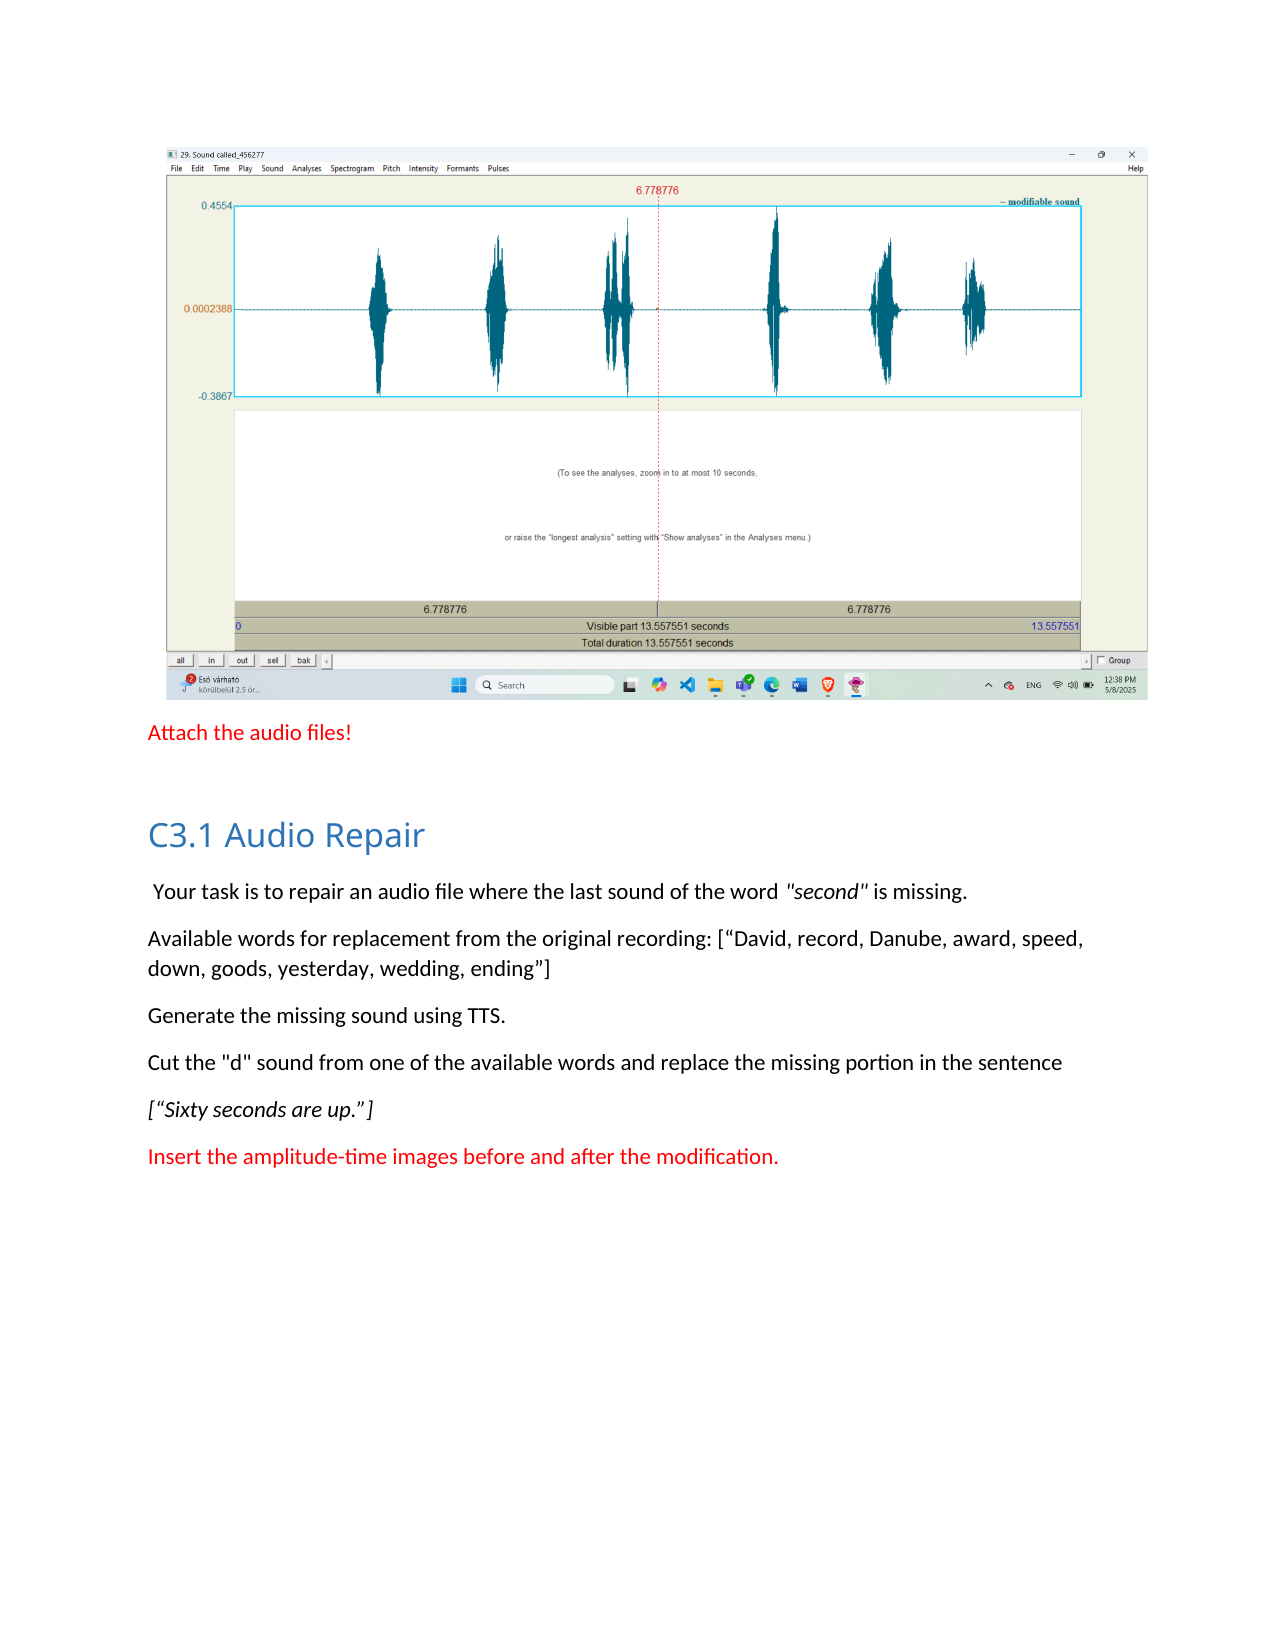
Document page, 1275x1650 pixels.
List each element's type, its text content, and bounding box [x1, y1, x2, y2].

text Available words for replacement from the original recording: [“David, record, Danube, award, speed, down, goods, yesterday, wedding, ending”] [148, 924, 1127, 982]
text Your task is to repair an audio file where the last sound of the word "second" is missing. [148, 877, 1127, 905]
text Cut the "d" sound from one of the available words and replace the missing portion in the sentence [148, 1048, 1127, 1076]
text C3.1 Audio Repair [148, 812, 1127, 857]
text [“Sixty seconds are up.”] [148, 1095, 1127, 1123]
text Attach the audio files! [148, 718, 1127, 746]
text Insert the amplitude-time images before and after the modification. [148, 1142, 1127, 1170]
text Generate the missing sound using TTS. [148, 1001, 1127, 1029]
